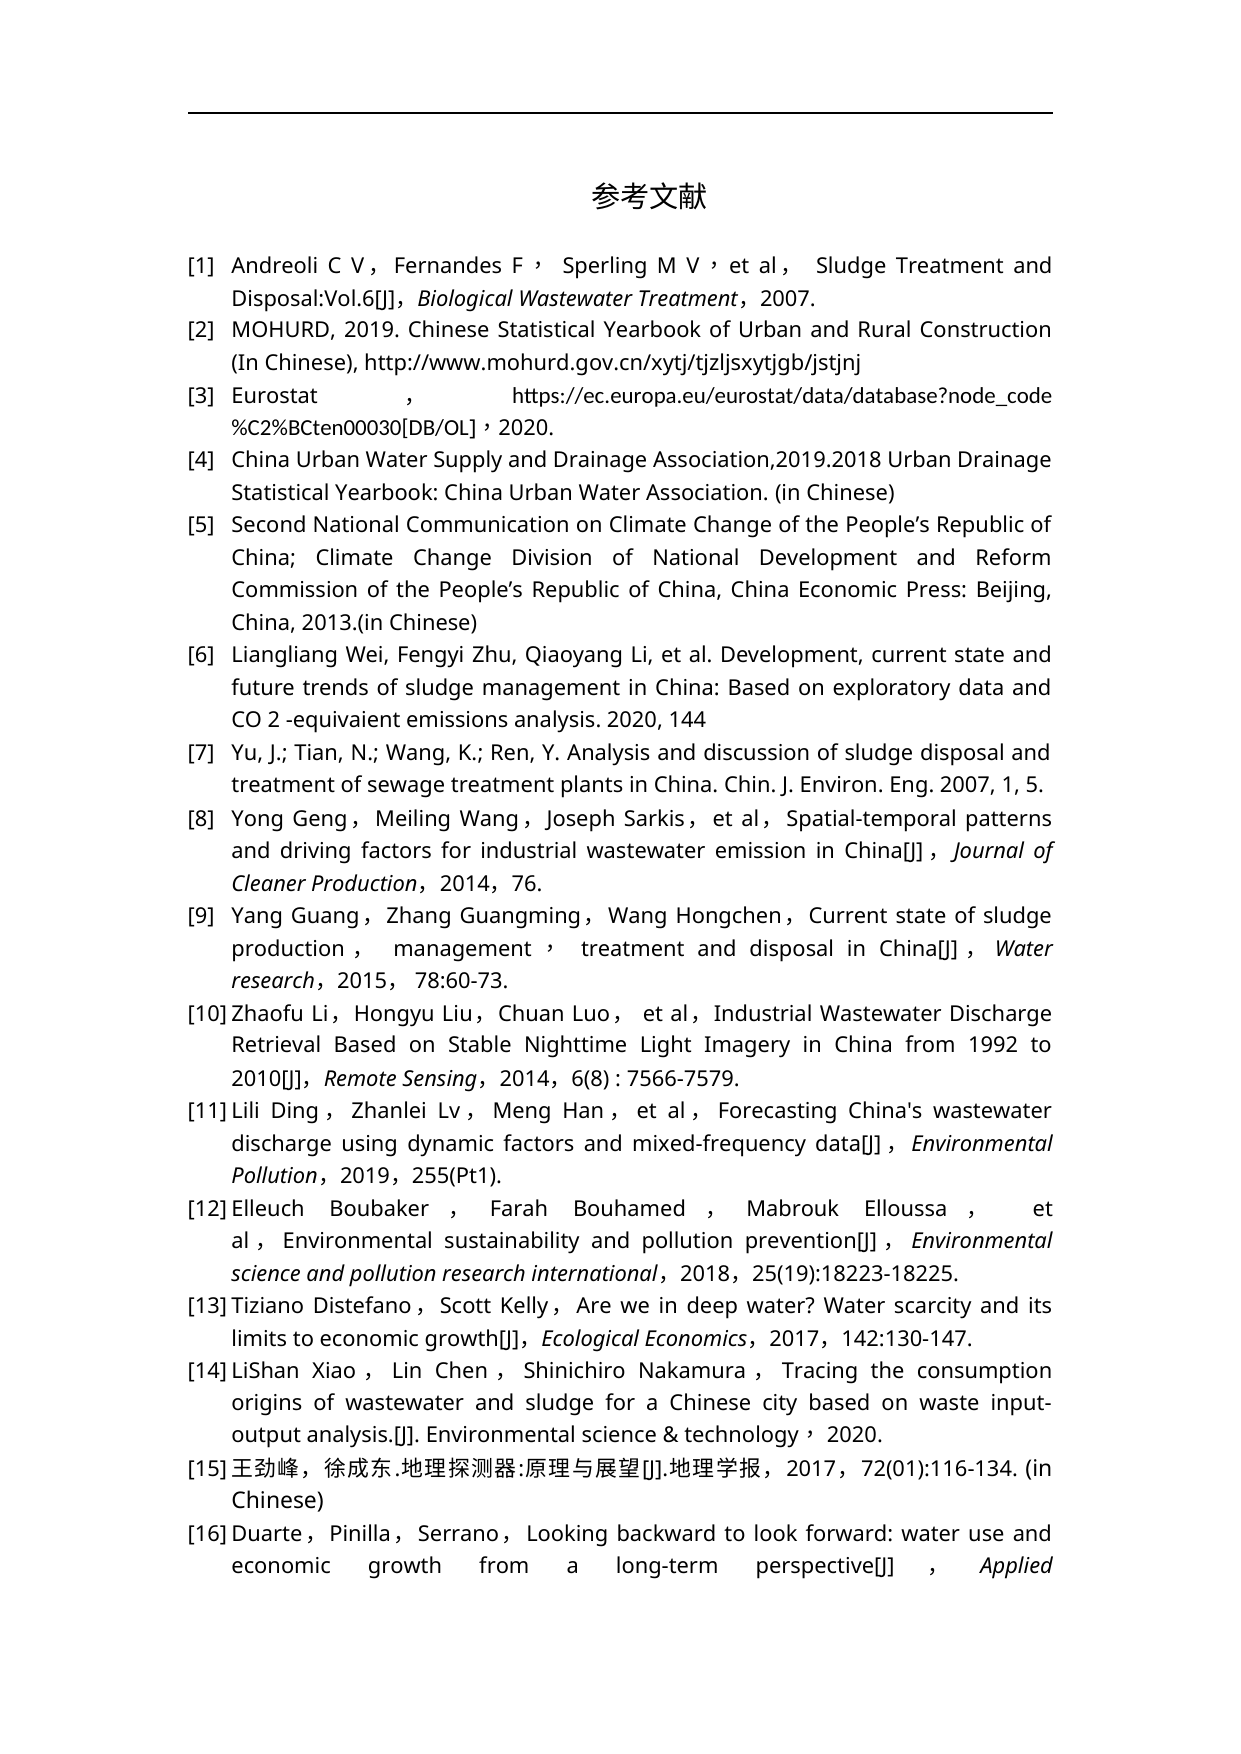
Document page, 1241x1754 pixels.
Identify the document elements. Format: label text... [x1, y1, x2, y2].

list Andreoli C V，Fernandes F， Sperling M V，et al， Sludge Treatment and Disposal:Vol.6[J]，Biological Wastewater Treatment，2007. [187, 248, 1053, 313]
list Second National Communication on Climate Change of the People’s Republic of China; Climate Change Division of National Development and Reform Commission of the People’s Republic of China, China Economic Press: Beijing, China, 2013.(in Chinese) [187, 508, 1053, 638]
text 参考文献 [378, 162, 862, 227]
list 王劲峰，徐成东.地理探测器:原理与展望[J].地理学报，2017，72(01):116-134. (in Chinese) [187, 1451, 1053, 1516]
list Eurostat，https://ec.europa.eu/eurostat/data/database?node_code%C2%BCten00030[DB/OL]，2020. [187, 378, 1053, 443]
list Tiziano Distefano，Scott Kelly，Are we in deep water? Water scarcity and its limits to economic growth[J]，Ecological Economics，2017，142:130-147. [187, 1288, 1053, 1353]
list Zhaofu Li，Hongyu Liu，Chuan Luo， et al，Industrial Wastewater Discharge Retrieval Based on Stable Nighttime Light Imagery in China from 1992 to 2010[J]，Remote Sensing，2014，6(8) : 7566-7579. [187, 996, 1053, 1093]
list Elleuch Boubaker，Farah Bouhamed，Mabrouk Elloussa， et al，Environmental sustainability and pollution prevention[J]，Environmental science and pollution research international，2018，25(19):18223-18225. [187, 1191, 1053, 1288]
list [187, 1516, 1053, 1581]
list Lili Ding，Zhanlei Lv，Meng Han，et al，Forecasting China's wastewater discharge using dynamic factors and mixed-frequency data[J]，Environmental Pollution，2019，255(Pt1). [187, 1093, 1053, 1191]
list MOHURD, 2019. Chinese Statistical Yearbook of Urban and Rural Construction (In Chinese), http://www.mohurd.gov.cn/xytj/tjzljsxytjgb/jstjnj [187, 313, 1053, 378]
list Liangliang Wei, Fengyi Zhu, Qiaoyang Li, et al. Development, current state and future trends of sludge management in China: Based on exploratory data and CO 2 -equivaient emissions analysis. 2020, 144 [187, 638, 1053, 736]
list Yu, J.; Tian, N.; Wang, K.; Ren, Y. Analysis and discussion of sludge disposal and treatment of sewage treatment plants in China. Chin. J. Environ. Eng. 2007, 1, 5. [187, 736, 1053, 801]
list Yong Geng，Meiling Wang，Joseph Sarkis，et al，Spatial-temporal patterns and driving factors for industrial wastewater emission in China[J]，Journal of Cleaner Production，2014，76. [187, 801, 1053, 898]
list China Urban Water Supply and Drainage Association,2019.2018 Urban Drainage Statistical Yearbook: China Urban Water Association. (in Chinese) [187, 443, 1053, 508]
list LiShan Xiao，Lin Chen，Shinichiro Nakamura，Tracing the consumption origins of wastewater and sludge for a Chinese city based on waste input-output analysis.[J]. Environmental science & technology， 2020. [187, 1353, 1053, 1451]
list Yang Guang，Zhang Guangming，Wang Hongchen，Current state of sludge production， management， treatment and disposal in China[J]，Water research，2015， 78:60-73. [187, 898, 1053, 996]
